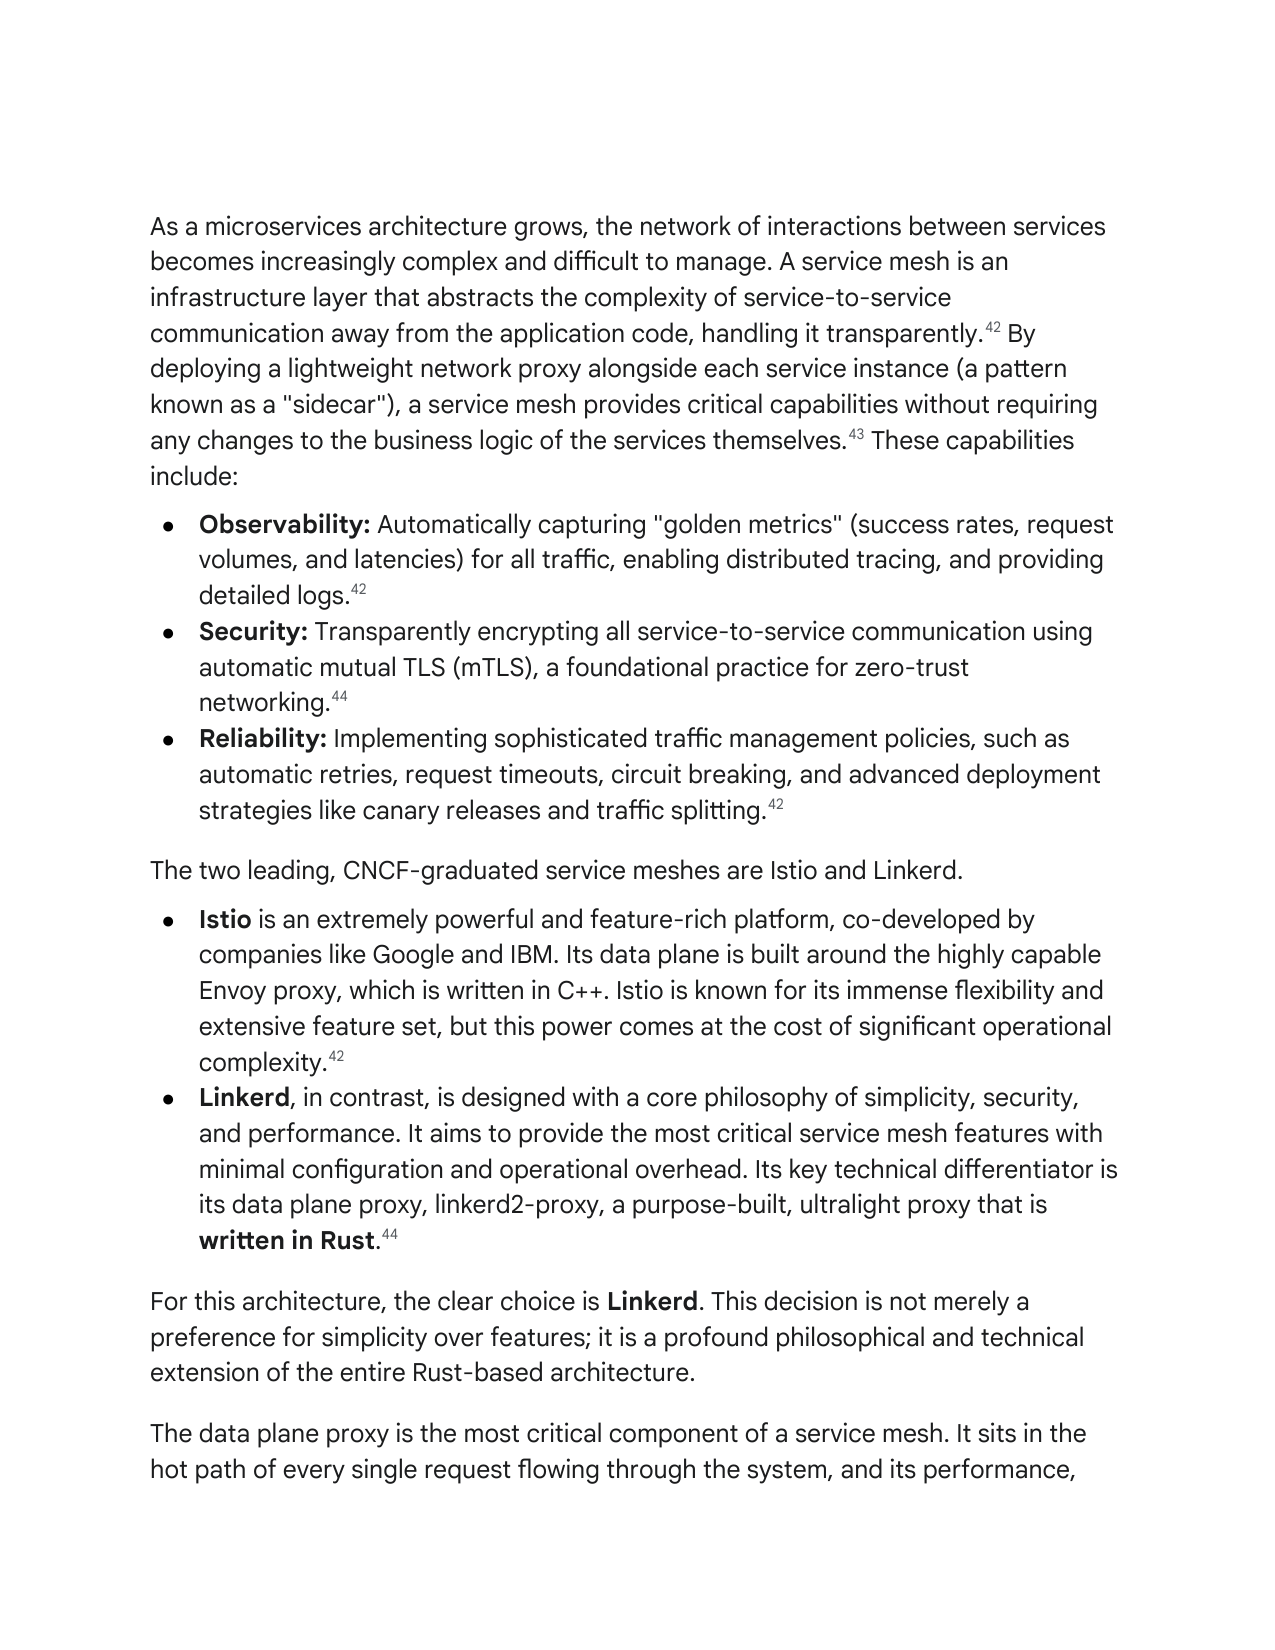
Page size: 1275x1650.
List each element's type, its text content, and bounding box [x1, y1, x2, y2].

list Security: Transparently encrypting all service-to-service communication using automatic mutual TLS (mTLS), a foundational practice for zero-trust networking.44 [161, 616, 1125, 719]
list Reliability: Implementing sophisticated traffic management policies, such as automatic retries, request timeouts, circuit breaking, and advanced deployment strategies like canary releases and traffic splitting.42 [161, 723, 1125, 826]
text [150, 1418, 1125, 1485]
list Observability: Automatically capturing "golden metrics" (success rates, request volumes, and latencies) for all traffic, enabling distributed tracing, and providing detailed logs.42 [161, 509, 1125, 612]
text For this architecture, the clear choice is Linkerd. This decision is not merely a preference for simplicity over features; it is a profound philosophical and technical extension of the entire Rust-based architecture. [150, 1286, 1125, 1389]
list Istio is an extremely powerful and feature-rich platform, co-developed by companies like Google and IBM. Its data plane is built around the highly capable Envoy proxy, which is written in C++. Istio is known for its immense flexibility and extensive feature set, but this power comes at the cost of significant operational complexity.42 [161, 904, 1125, 1078]
text The two leading, CNCF-graduated service meshes are Istio and Linkerd. [150, 856, 1125, 887]
list Linkerd, in contrast, is designed with a core philosophy of simplicity, security, and performance. It aims to provide the most critical service mesh features with minimal configuration and operational overhead. Its key technical differentiator is its data plane proxy, linkerd2-proxy, a purpose-built, ultralight proxy that is written in Rust.44 [161, 1082, 1125, 1257]
text As a microservices architecture grows, the network of interactions between services becomes increasingly complex and difficult to manage. A service mesh is an infrastructure layer that abstracts the complexity of service-to-service communication away from the application code, handling it transparently.42 By deploying a lightweight network proxy alongside each service instance (a pattern known as a "sidecar"), a service mesh provides critical capabilities without requiring any changes to the business logic of the services themselves.43 These capabilities include: [150, 211, 1125, 492]
